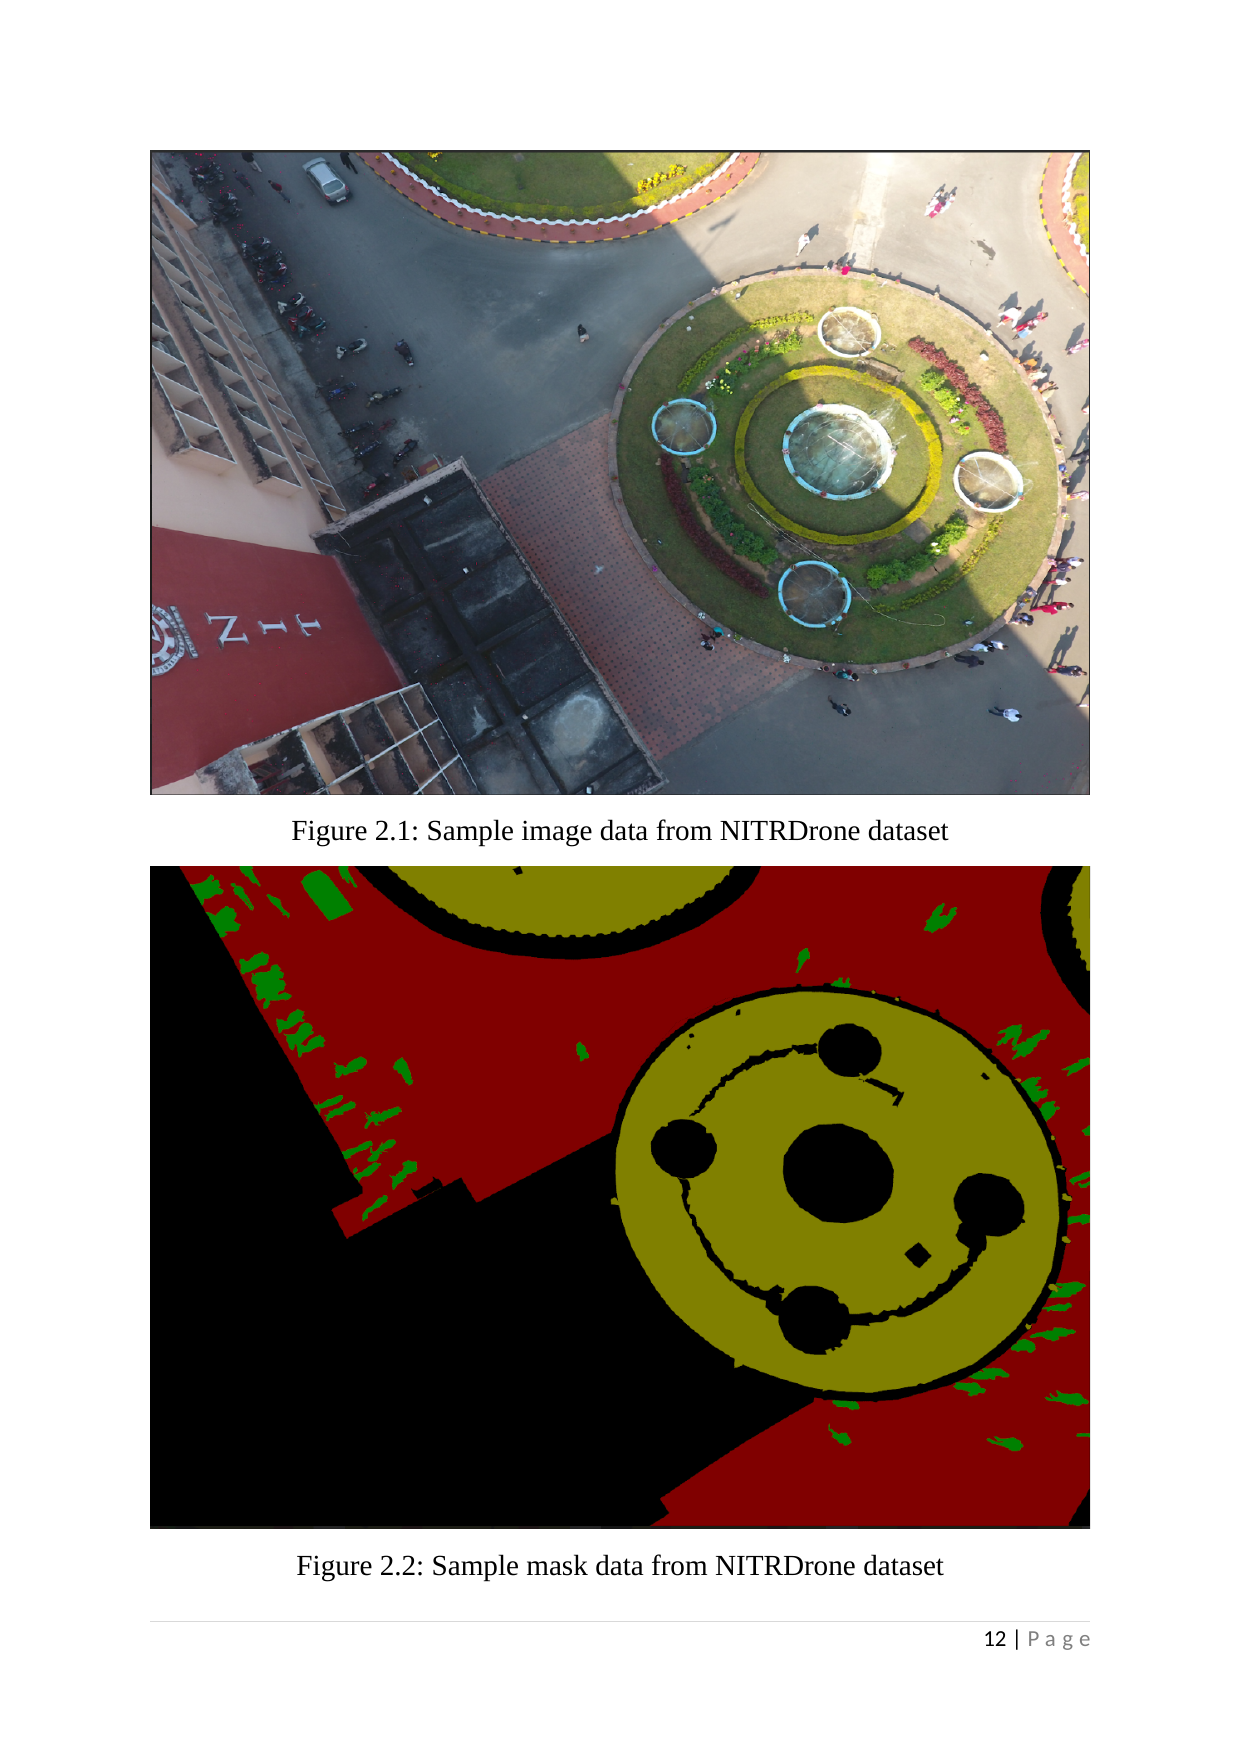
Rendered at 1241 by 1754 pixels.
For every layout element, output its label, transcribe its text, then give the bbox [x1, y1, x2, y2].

picture [150, 150, 1090, 795]
text Figure 2.1: Sample image data from NITRDrone dataset [150, 813, 1090, 847]
picture [150, 866, 1091, 1529]
text Figure 2.2: Sample mask data from NITRDrone dataset [150, 1548, 1090, 1581]
